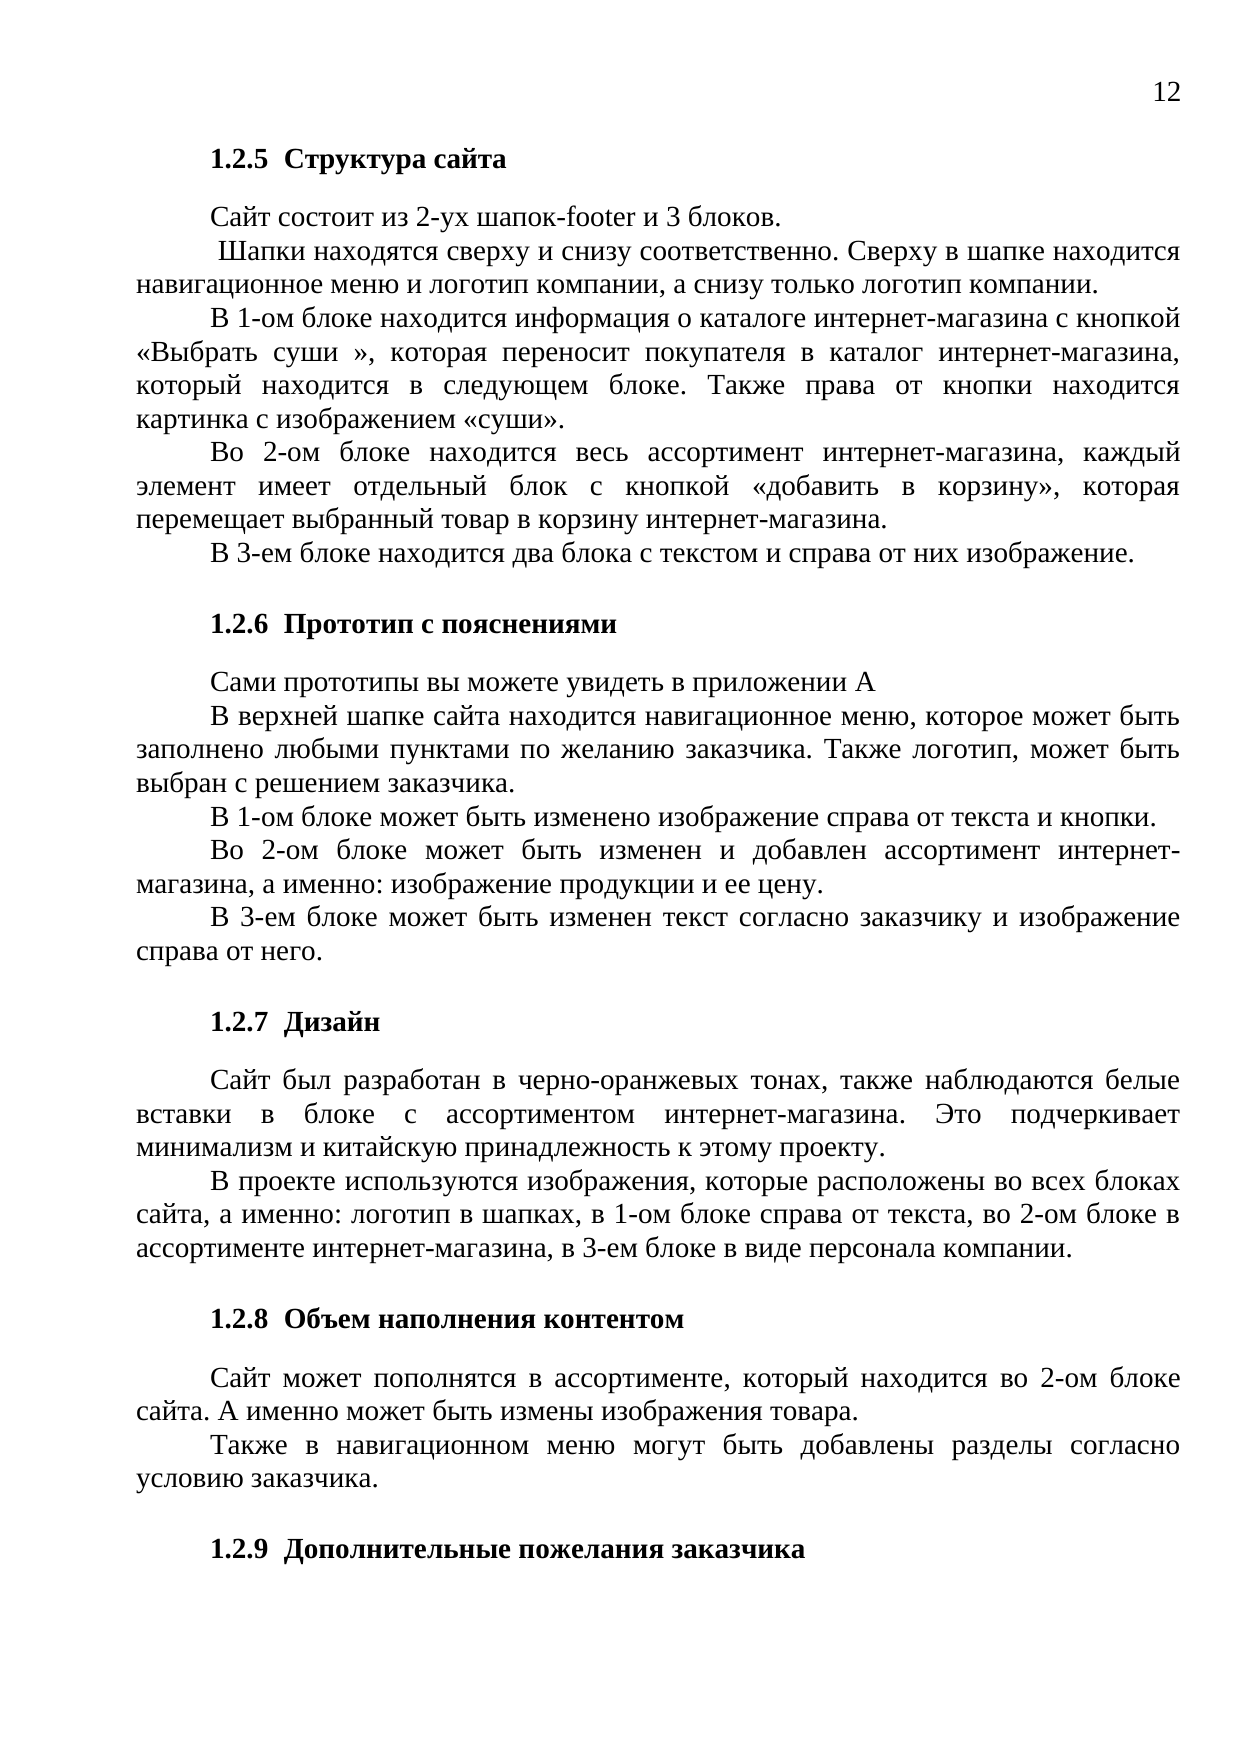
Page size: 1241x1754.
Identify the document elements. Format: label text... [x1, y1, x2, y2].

text Сайт состоит из 2-ух шапок-footer и 3 блоков. [136, 199, 1181, 233]
list Объем наполнения контентом [136, 1301, 1181, 1335]
text Во 2-ом блоке может быть изменен и добавлен ассортимент интернет-магазина, а именно: изображение продукции и ее цену. [136, 832, 1181, 899]
text Шапки находятся сверху и снизу соответственно. Сверху в шапке находится навигационное меню и логотип компании, а снизу только логотип компании. [136, 233, 1181, 300]
text Также в навигационном меню могут быть добавлены разделы согласно условию заказчика. [136, 1427, 1181, 1494]
text В верхней шапке сайта находится навигационное меню, которое может быть заполнено любыми пунктами по желанию заказчика. Также логотип, может быть выбран с решением заказчика. [136, 698, 1181, 799]
text Сами прототипы вы можете увидеть в приложении А [136, 664, 1181, 698]
text Сайт может пополнятся в ассортименте, который находится во 2-ом блоке сайта. А именно может быть измены изображения товара. [136, 1360, 1181, 1427]
list Дополнительные пожелания заказчика [136, 1531, 1181, 1565]
text В 3-ем блоке может быть изменен текст согласно заказчику и изображение справа от него. [136, 899, 1181, 966]
list Прототип с пояснениями [136, 606, 1181, 639]
text В 3-ем блоке находится два блока с текстом и справа от них изображение. [136, 535, 1181, 568]
text В проекте используются изображения, которые расположены во всех блоках сайта, а именно: логотип в шапках, в 1-ом блоке справа от текста, во 2-ом блоке в ассортименте интернет-магазина, в 3-ем блоке в виде персонала компании. [136, 1163, 1181, 1264]
text Сайт был разработан в черно-оранжевых тонах, также наблюдаются белые вставки в блоке с ассортиментом интернет-магазина. Это подчеркивает минимализм и китайскую принадлежность к этому проекту. [136, 1062, 1181, 1163]
text Во 2-ом блоке находится весь ассортимент интернет-магазина, каждый элемент имеет отдельный блок с кнопкой «добавить в корзину», которая перемещает выбранный товар в корзину интернет-магазина. [136, 434, 1181, 535]
text В 1-ом блоке находится информация о каталоге интернет-магазина с кнопкой «Выбрать суши », которая переносит покупателя в каталог интернет-магазина, который находится в следующем блоке. Также права от кнопки находится картинка с изображением «суши». [136, 300, 1181, 434]
text В 1-ом блоке может быть изменено изображение справа от текста и кнопки. [136, 799, 1181, 832]
list Структура сайта [136, 141, 1181, 174]
list Дизайн [136, 1004, 1181, 1037]
